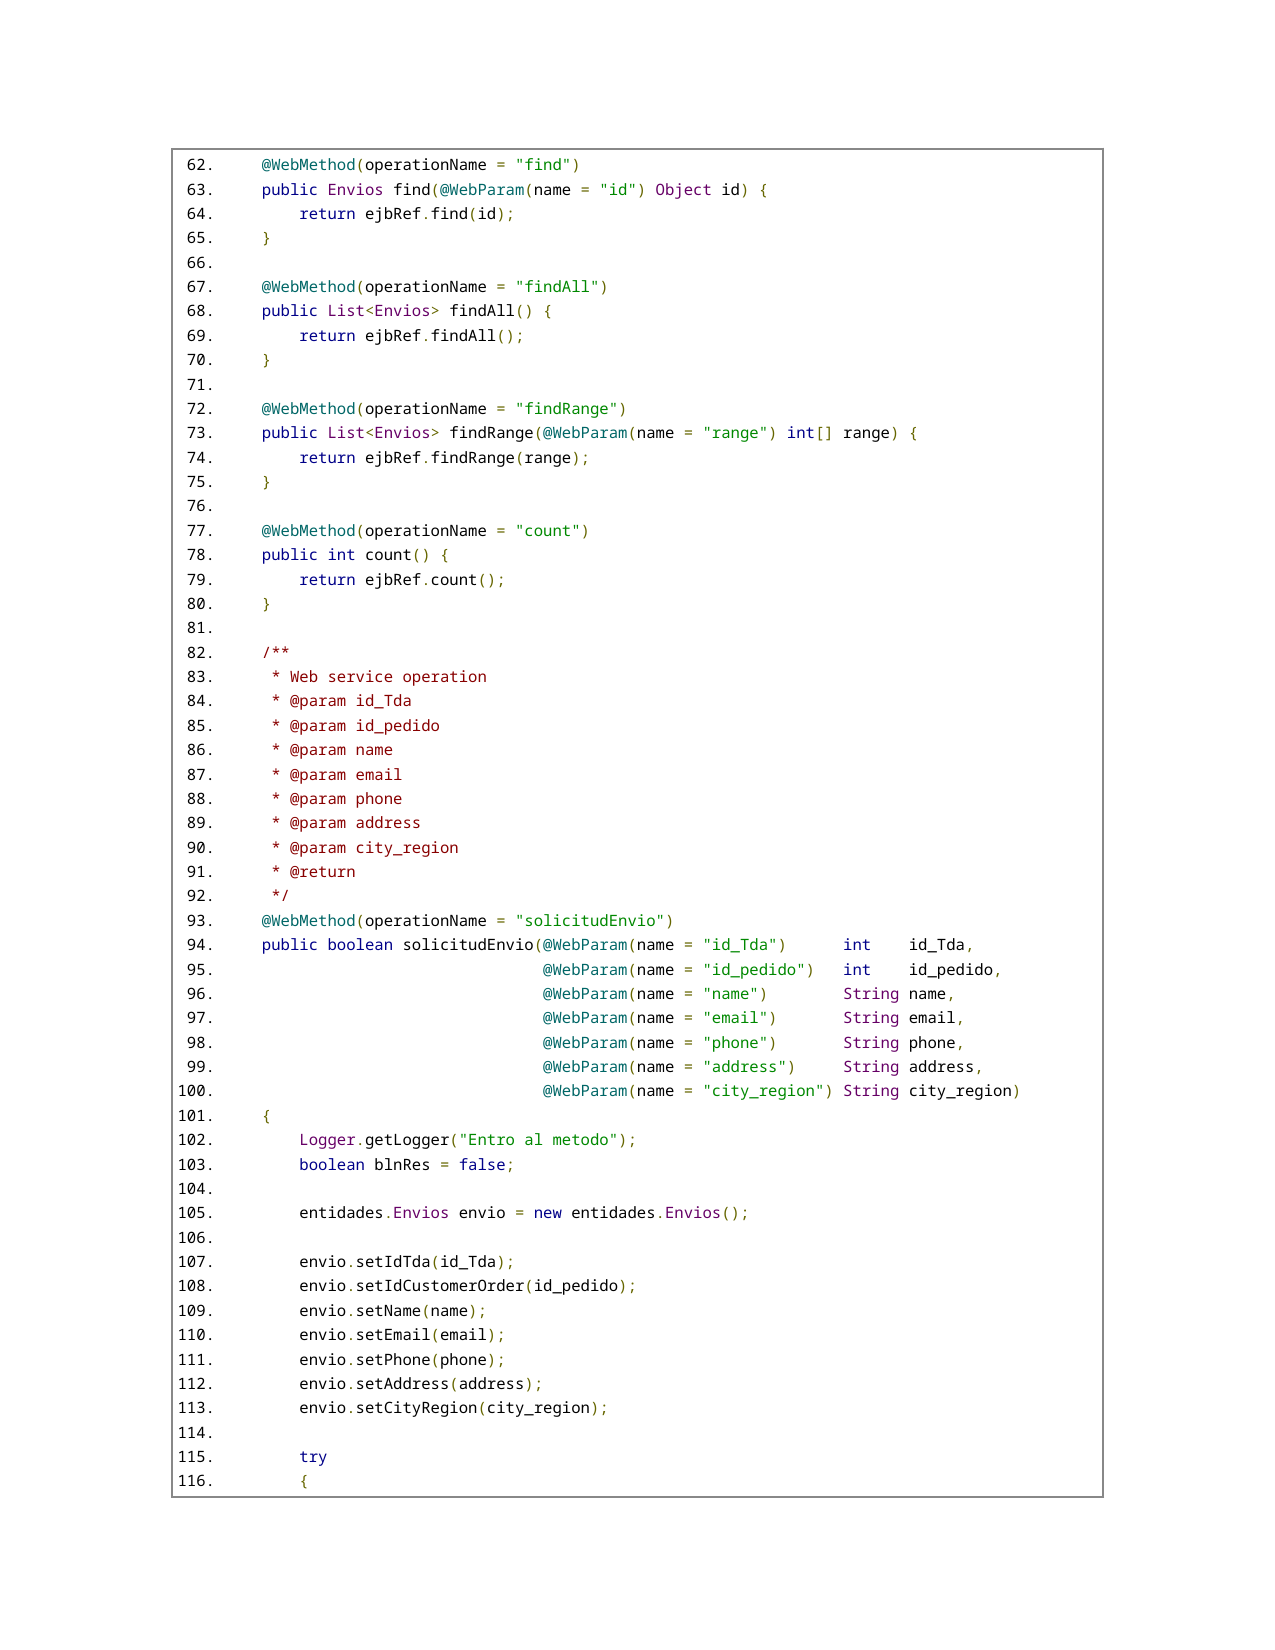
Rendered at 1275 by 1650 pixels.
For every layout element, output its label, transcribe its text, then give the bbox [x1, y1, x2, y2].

text 101. { [173, 1098, 1102, 1123]
text 106. [173, 1220, 1102, 1244]
text 99. @WebParam(name = "address") String address, [173, 1049, 1102, 1074]
text 113. envio.setCityRegion(city_region); [173, 1391, 1102, 1415]
text 74. return ejbRef.findRange(range); [173, 440, 1102, 464]
text 108. envio.setIdCustomerOrder(id_pedido); [173, 1269, 1102, 1293]
text 80. } [173, 586, 1102, 611]
text 77. @WebMethod(operationName = "count") [173, 513, 1102, 538]
text 72. @WebMethod(operationName = "findRange") [173, 391, 1102, 416]
text 70. } [173, 343, 1102, 367]
text 104. [173, 1171, 1102, 1196]
text 88. * @param phone [173, 781, 1102, 806]
text 103. boolean blnRes = false; [173, 1147, 1102, 1171]
text 78. public int count() { [173, 538, 1102, 562]
text 115. try [173, 1439, 1102, 1464]
text 71. [173, 367, 1102, 391]
text 84. * @param id_Tda [173, 684, 1102, 708]
text 92. */ [173, 879, 1102, 903]
text 98. @WebParam(name = "phone") String phone, [173, 1025, 1102, 1049]
text 66. [173, 245, 1102, 269]
text 62. @WebMethod(operationName = "find") [173, 150, 1102, 172]
text 93. @WebMethod(operationName = "solicitudEnvio") [173, 903, 1102, 928]
text 82. /** [173, 635, 1102, 659]
text 65. } [173, 221, 1102, 245]
text 107. envio.setIdTda(id_Tda); [173, 1244, 1102, 1269]
text 89. * @param address [173, 806, 1102, 830]
text 67. @WebMethod(operationName = "findAll") [173, 269, 1102, 294]
text 83. * Web service operation [173, 659, 1102, 684]
text 114. [173, 1415, 1102, 1439]
text 68. public List<Envios> findAll() { [173, 294, 1102, 318]
text 111. envio.setPhone(phone); [173, 1342, 1102, 1366]
text 110. envio.setEmail(email); [173, 1318, 1102, 1342]
text 69. return ejbRef.findAll(); [173, 318, 1102, 343]
text 105. entidades.Envios envio = new entidades.Envios(); [173, 1196, 1102, 1220]
text 81. [173, 611, 1102, 635]
text 63. public Envios find(@WebParam(name = "id") Object id) { [173, 172, 1102, 196]
text 112. envio.setAddress(address); [173, 1366, 1102, 1391]
text 86. * @param name [173, 733, 1102, 757]
text 76. [173, 489, 1102, 513]
text 87. * @param email [173, 757, 1102, 781]
text 75. } [173, 464, 1102, 489]
text 96. @WebParam(name = "name") String name, [173, 976, 1102, 1001]
text 64. return ejbRef.find(id); [173, 196, 1102, 221]
text 91. * @return [173, 854, 1102, 879]
text 95. @WebParam(name = "id_pedido") int id_pedido, [173, 952, 1102, 976]
text 100. @WebParam(name = "city_region") String city_region) [173, 1074, 1102, 1098]
text 102. Logger.getLogger("Entro al metodo"); [173, 1123, 1102, 1147]
text 85. * @param id_pedido [173, 708, 1102, 733]
text 109. envio.setName(name); [173, 1293, 1102, 1318]
text 94. public boolean solicitudEnvio(@WebParam(name = "id_Tda") int id_Tda, [173, 928, 1102, 952]
text 90. * @param city_region [173, 830, 1102, 854]
text 73. public List<Envios> findRange(@WebParam(name = "range") int[] range) { [173, 416, 1102, 440]
text 79. return ejbRef.count(); [173, 562, 1102, 586]
text 116. { [173, 1464, 1102, 1496]
text 97. @WebParam(name = "email") String email, [173, 1001, 1102, 1025]
